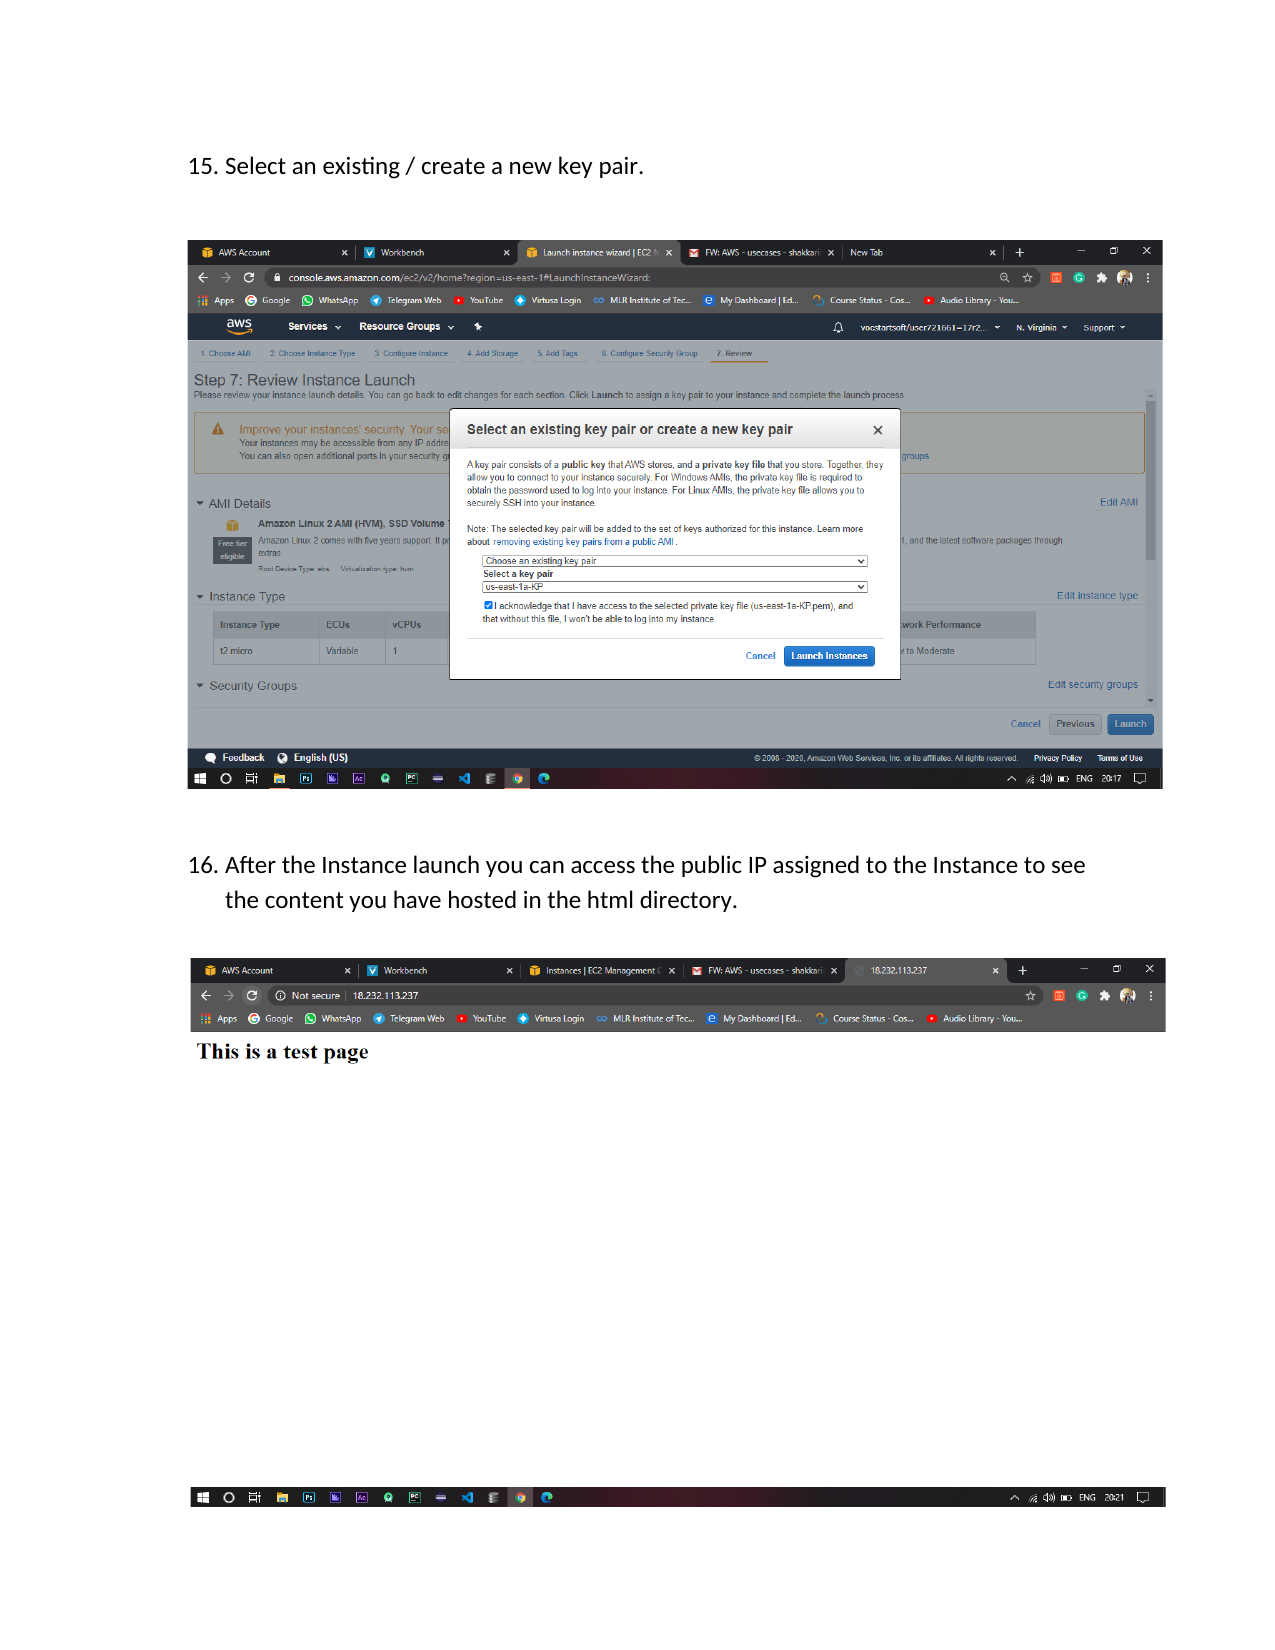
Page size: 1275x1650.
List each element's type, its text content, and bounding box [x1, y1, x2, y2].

list After the Instance launch you can access the public IP assigned to the Instance to see the content you have hosted in the html directory. [187, 849, 1125, 914]
picture [187, 240, 1163, 789]
list Select an existing / create a new key pair. [187, 150, 1125, 181]
picture [190, 958, 1166, 1506]
